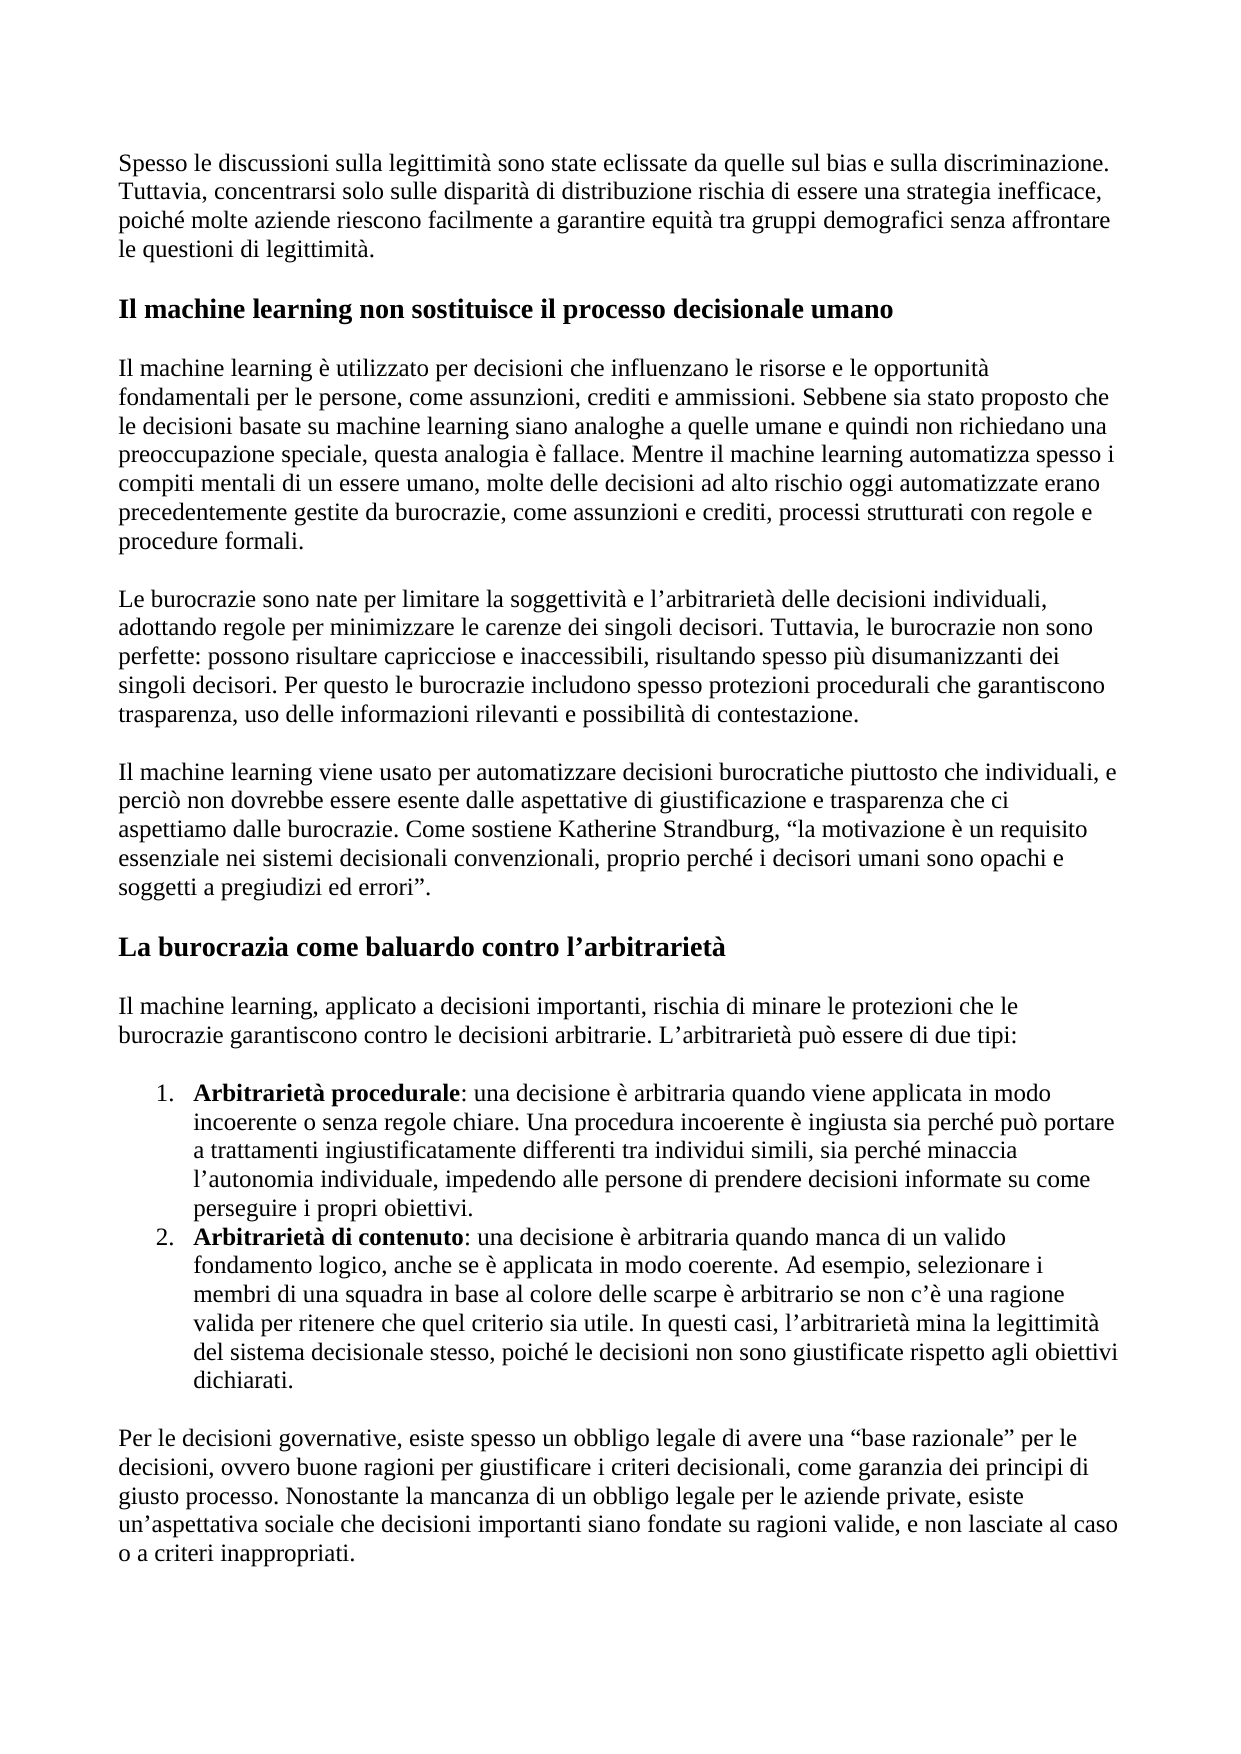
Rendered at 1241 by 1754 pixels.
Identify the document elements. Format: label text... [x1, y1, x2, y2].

text Il machine learning non sostituisce il processo decisionale umano [118, 292, 1122, 324]
list Arbitrarietà di contenuto: una decisione è arbitraria quando manca di un valido fondamento logico, anche se è applicata in modo coerente. Ad esempio, selezionare i membri di una squadra in base al colore delle scarpe è arbitrario se non c’è una ragione valida per ritenere che quel criterio sia utile. In questi casi, l’arbitrarietà mina la legittimità del sistema decisionale stesso, poiché le decisioni non sono giustificate rispetto agli obiettivi dichiarati. [156, 1222, 1122, 1394]
list Arbitrarietà procedurale: una decisione è arbitraria quando viene applicata in modo incoerente o senza regole chiare. Una procedura incoerente è ingiusta sia perché può portare a trattamenti ingiustificatamente differenti tra individui simili, sia perché minaccia l’autonomia individuale, impedendo alle persone di prendere decisioni informate su come perseguire i propri obiettivi. [156, 1078, 1122, 1222]
text Il machine learning è utilizzato per decisioni che influenzano le risorse e le opportunità fondamentali per le persone, come assunzioni, crediti e ammissioni. Sebbene sia stato proposto che le decisioni basate su machine learning siano analoghe a quelle umane e quindi non richiedano una preoccupazione speciale, questa analogia è fallace. Mentre il machine learning automatizza spesso i compiti mentali di un essere umano, molte delle decisioni ad alto rischio oggi automatizzate erano precedentemente gestite da burocrazie, come assunzioni e crediti, processi strutturati con regole e procedure formali. [118, 353, 1122, 554]
text Il machine learning, applicato a decisioni importanti, rischia di minare le protezioni che le burocrazie garantiscono contro le decisioni arbitrarie. L’arbitrarietà può essere di due tipi: [118, 991, 1122, 1049]
text Il machine learning viene usato per automatizzare decisioni burocratiche piuttosto che individuali, e perciò non dovrebbe essere esente dalle aspettative di giustificazione e trasparenza che ci aspettiamo dalle burocrazie. Come sostiene Katherine Strandburg, “la motivazione è un requisito essenziale nei sistemi decisionali convenzionali, proprio perché i decisori umani sono opachi e soggetti a pregiudizi ed errori”. [118, 757, 1122, 900]
text Per le decisioni governative, esiste spesso un obbligo legale di avere una “base razionale” per le decisioni, ovvero buone ragioni per giustificare i criteri decisionali, come garanzia dei principi di giusto processo. Nonostante la mancanza di un obbligo legale per le aziende private, esiste un’aspettativa sociale che decisioni importanti siano fondate su ragioni valide, e non lasciate al caso o a criteri inappropriati. [118, 1423, 1122, 1567]
text Spesso le discussioni sulla legittimità sono state eclissate da quelle sul bias e sulla discriminazione. Tuttavia, concentrarsi solo sulle disparità di distribuzione rischia di essere una strategia inefficace, poiché molte aziende riescono facilmente a garantire equità tra gruppi demografici senza affrontare le questioni di legittimità. [118, 148, 1122, 263]
text La burocrazia come baluardo contro l’arbitrarietà [118, 929, 1122, 962]
text Le burocrazie sono nate per limitare la soggettività e l’arbitrarietà delle decisioni individuali, adottando regole per minimizzare le carenze dei singoli decisori. Tuttavia, le burocrazie non sono perfette: possono risultare capricciose e inaccessibili, risultando spesso più disumanizzanti dei singoli decisori. Per questo le burocrazie includono spesso protezioni procedurali che garantiscono trasparenza, uso delle informazioni rilevanti e possibilità di contestazione. [118, 584, 1122, 727]
